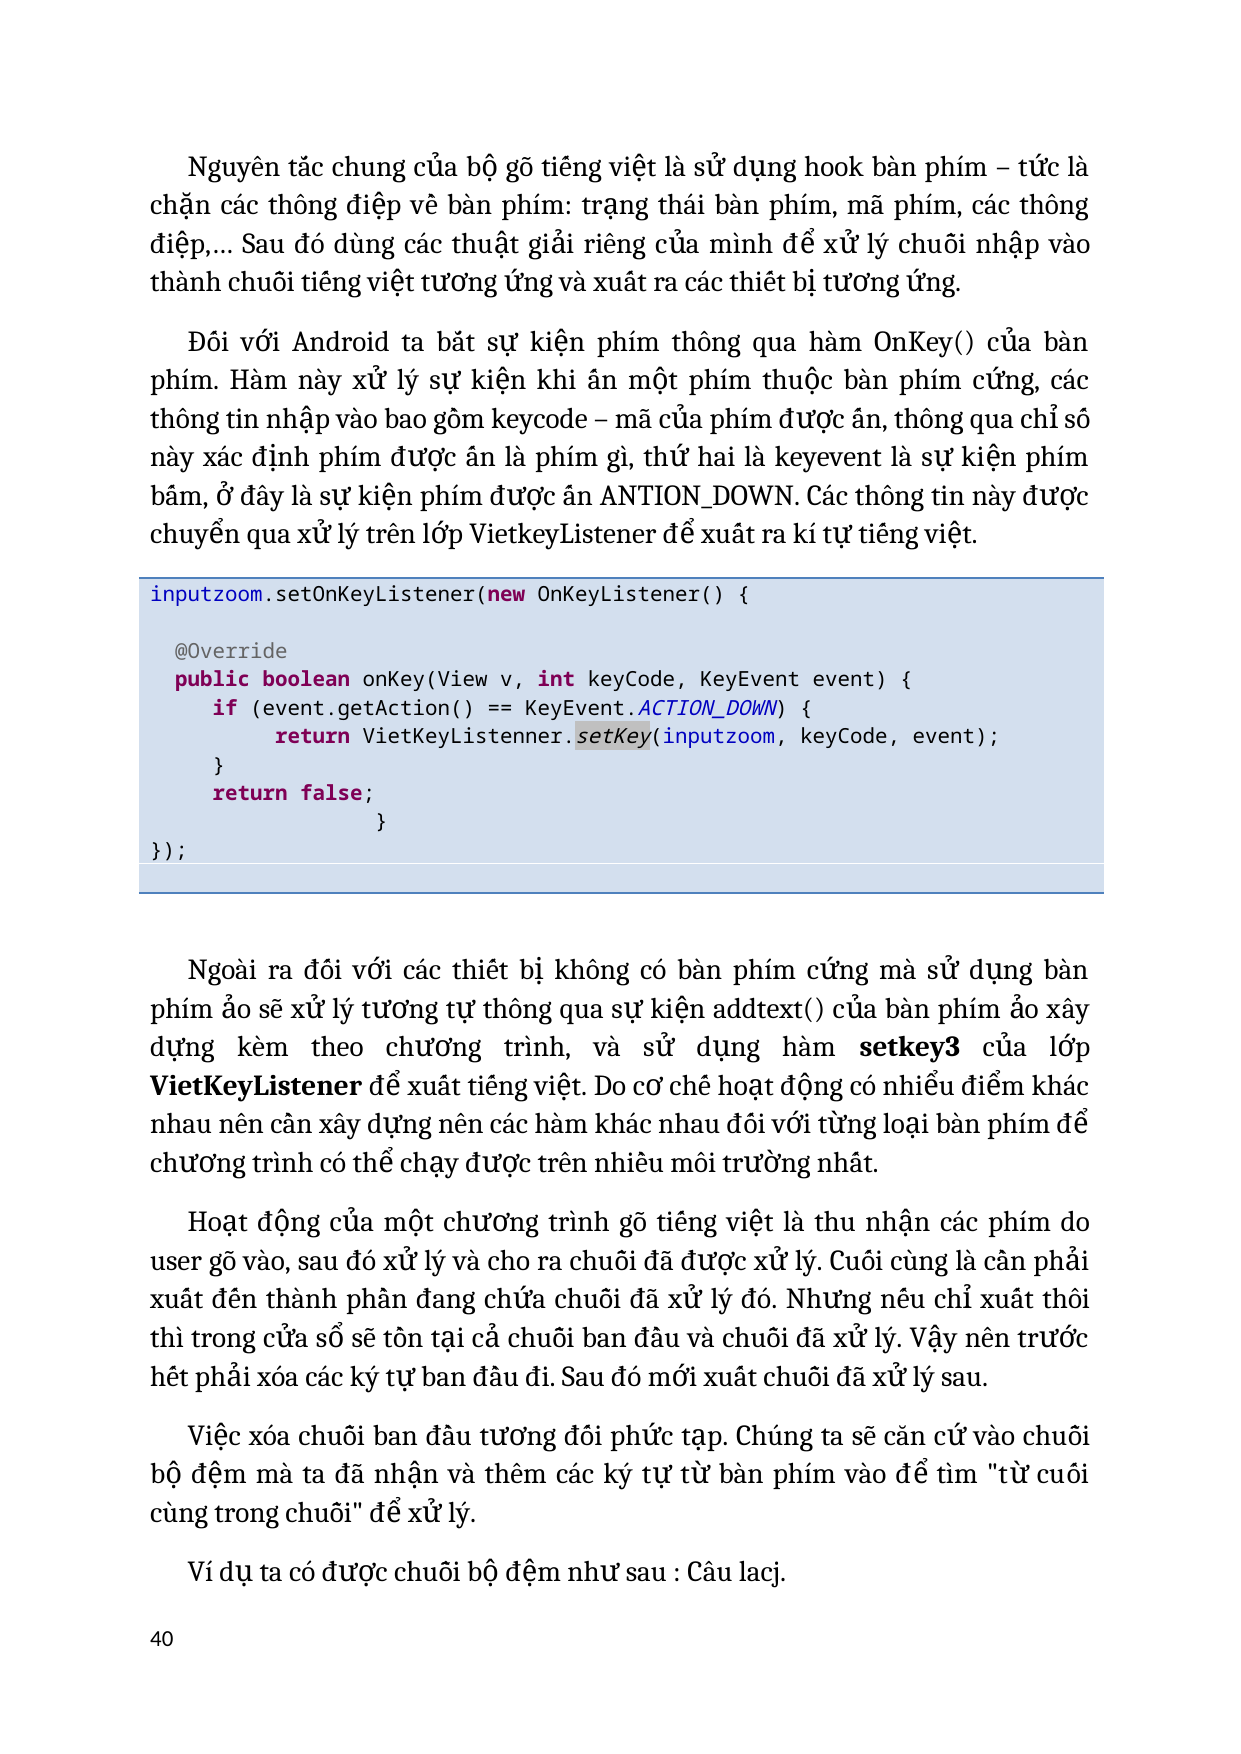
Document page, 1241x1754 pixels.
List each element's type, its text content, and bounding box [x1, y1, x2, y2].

table_cell [139, 864, 1104, 892]
text Nguyên tắc chung của bộ gõ tiếng việt là sử dụng hook bàn phím – tức là chặn các thông điệp về bàn phím: trạng thái bàn phím, mã phím, các thông điệp,… Sau đó dùng các thuật giải riêng của mình để xử lý chuỗi nhập vào thành chuỗi tiếng việt tương ứng và xuất ra các thiết bị tương ứng. [150, 150, 1090, 299]
text Ví dụ ta có được chuỗi bộ đệm như sau : Câu lacj. [150, 1556, 1090, 1589]
text Ngoài ra đối với các thiết bị không có bàn phím cứng mà sử dụng bàn phím ảo sẽ xử lý tương tự thông qua sự kiện addtext() của bàn phím ảo xây dựng kèm theo chương trình, và sử dụng hàm setkey3 của lớp VietKeyListener để xuất tiếng việt. Do cơ chế hoạt động có nhiểu điểm khác nhau nên cần xây dựng nên các hàm khác nhau đối với từng loại bàn phím để chương trình có thể chạy được trên nhiều môi trường nhất. [150, 953, 1090, 1180]
text Hoạt động của một chương trình gõ tiếng việt là thu nhận các phím do user gõ vào, sau đó xử lý và cho ra chuỗi đã được xử lý. Cuối cùng là cần phải xuất đến thành phần đang chứa chuỗi đã xử lý đó. Nhưng nếu chỉ xuất thôi thì trong cửa sổ sẽ tồn tại cả chuỗi ban đầu và chuỗi đã xử lý. Vậy nên trước hết phải xóa các ký tự ban đầu đi. Sau đó mới xuất chuỗi đã xử lý sau. [150, 1206, 1090, 1393]
table_header inputzoom.setOnKeyListener(new OnKeyListener() { @Override public boolean onKey(View v, int keyCode, KeyEvent event) { if (event.getAction() == KeyEvent.ACTION_DOWN) { return VietKeyListenner.setKey(inputzoom, keyCode, event); } return false; } }); [139, 579, 1104, 863]
text Việc xóa chuỗi ban đầu tương đối phức tạp. Chúng ta sẽ căn cứ vào chuỗi bộ đệm mà ta đã nhận và thêm các ký tự từ bàn phím vào để tìm "từ cuối cùng trong chuỗi" để xử lý. [150, 1419, 1090, 1530]
text Đối với Android ta bắt sự kiện phím thông qua hàm OnKey() của bàn phím. Hàm này xử lý sự kiện khi ấn một phím thuộc bàn phím cứng, các thông tin nhập vào bao gồm keycode – mã của phím được ấn, thông qua chỉ số này xác định phím được ấn là phím gì, thứ hai là keyevent là sự kiện phím bấm, ở đây là sự kiện phím được ấn ANTION_DOWN. Các thông tin này được chuyển qua xử lý trên lớp VietkeyListener để xuất ra kí tự tiếng việt. [150, 325, 1090, 551]
